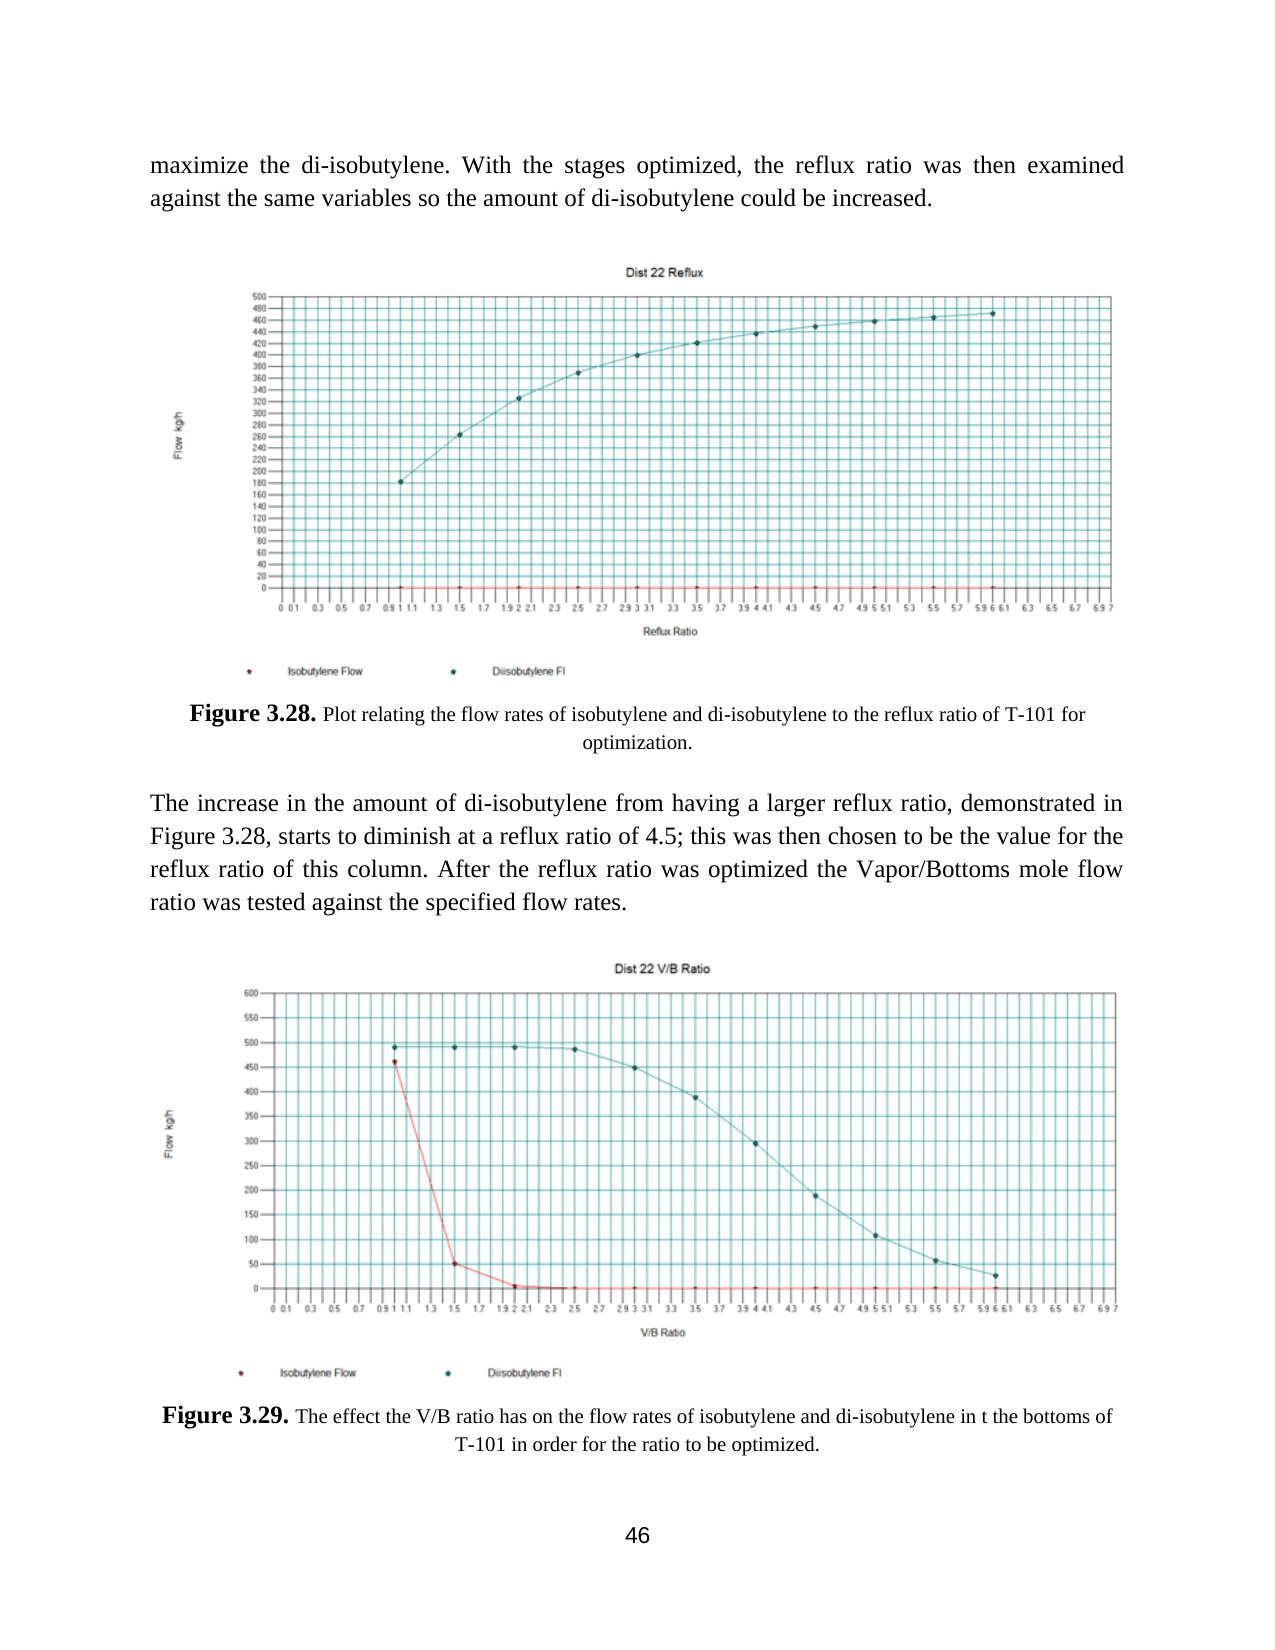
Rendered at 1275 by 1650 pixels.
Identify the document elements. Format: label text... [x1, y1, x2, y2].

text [150, 150, 1125, 212]
text Figure 3.29. The effect the V/B ratio has on the flow rates of isobutylene and di-isobutylene in t the bottoms of T-101 in order for the ratio to be optimized. [150, 1400, 1125, 1456]
picture [150, 246, 1125, 695]
picture [150, 950, 1125, 1397]
text Figure 3.28. Plot relating the flow rates of isobutylene and di-isobutylene to the reflux ratio of T-101 for optimization. [150, 698, 1125, 754]
text The increase in the amount of di-isobutylene from having a larger reflux ratio, demonstrated in Figure 3.28, starts to diminish at a reflux ratio of 4.5; this was then chosen to be the value for the reflux ratio of this column. After the reflux ratio was optimized the Vapor/Bottoms mole flow ratio was tested against the specified flow rates. [150, 788, 1125, 916]
